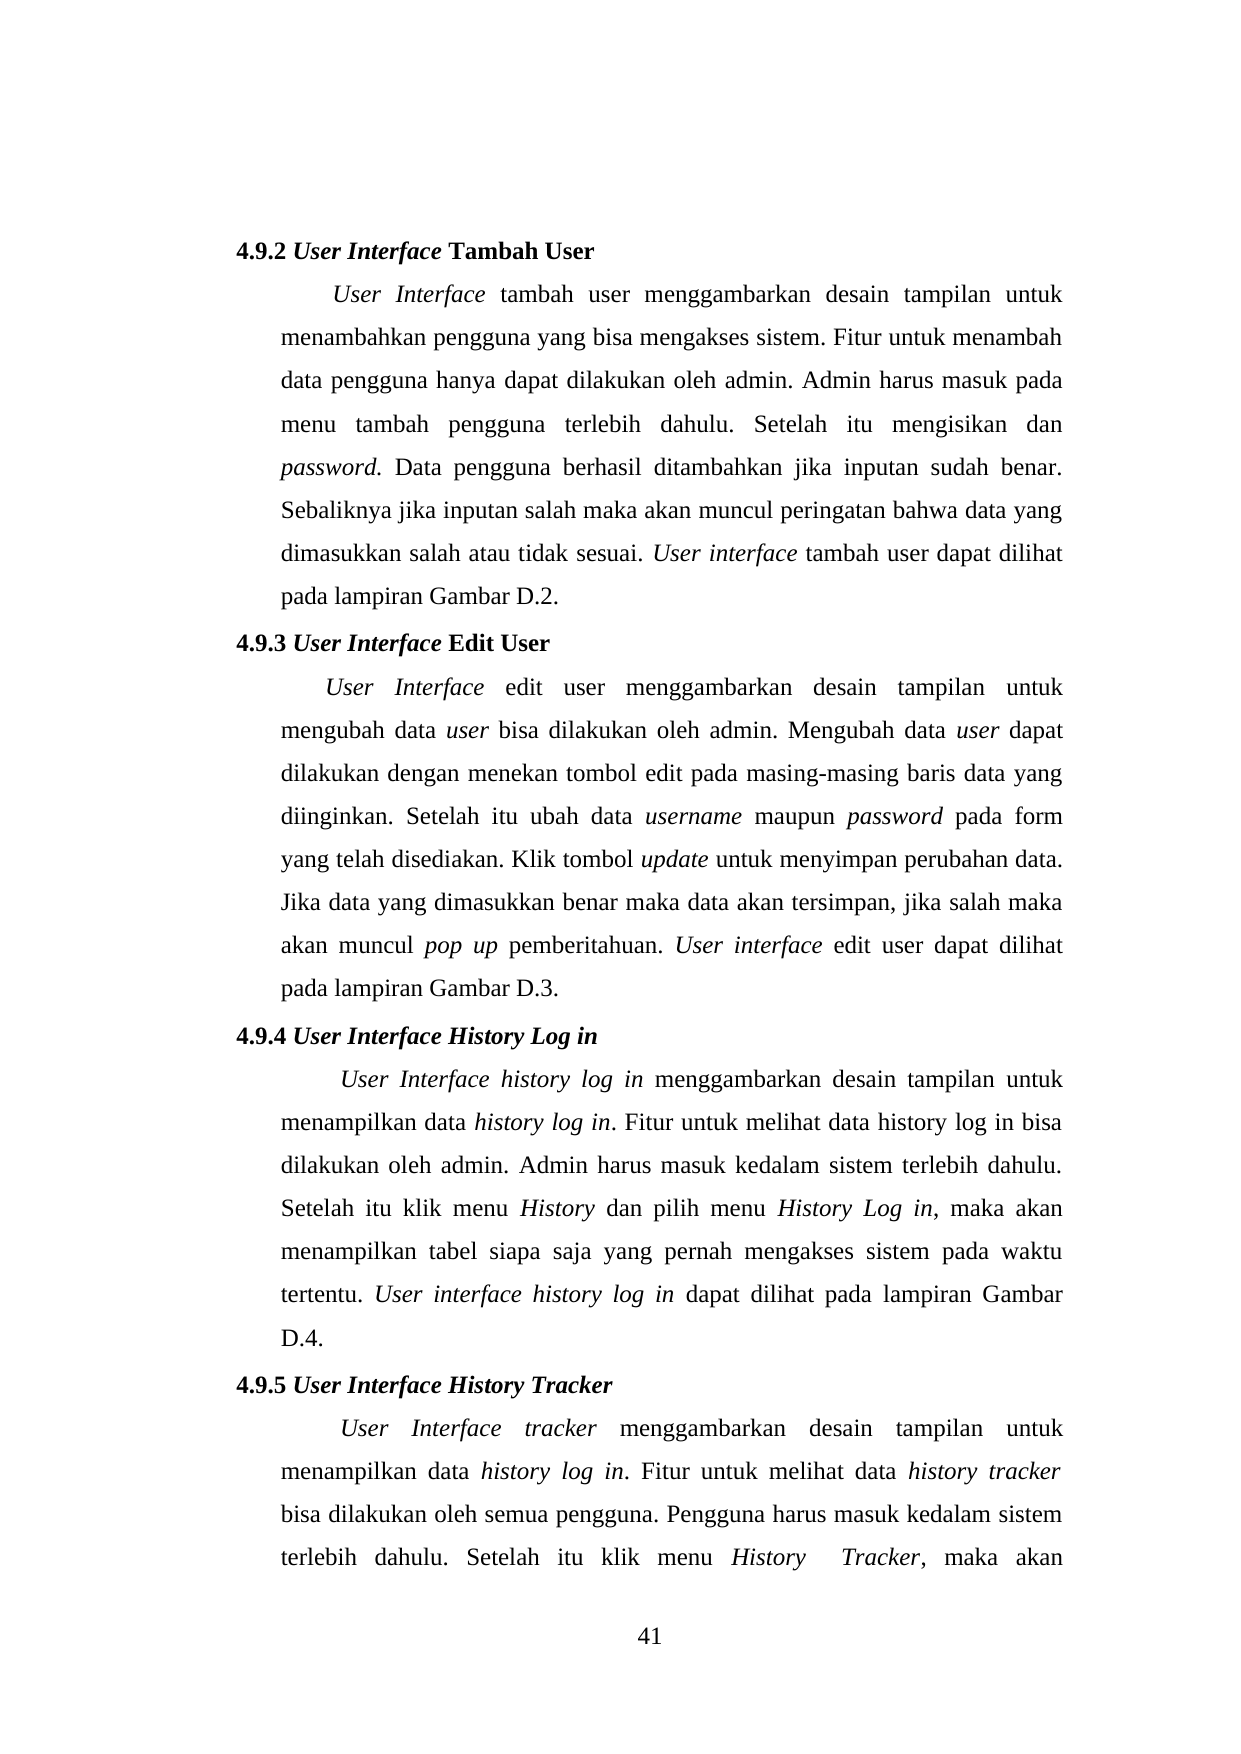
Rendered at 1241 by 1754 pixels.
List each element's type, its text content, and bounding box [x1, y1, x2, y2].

text User Interface history log in menggambarkan desain tampilan menampilkan data history log indata menampilkanUser interfacehistory log in lampiran Gambar D.4. [281, 1064, 1063, 1351]
text User Interface tambah user menggambarkan desain tampilan untuk menambahkan pengguna yang bisa mengakses sistemUser interfacelampiran Gambar D.2. [281, 279, 1063, 610]
subtitle User Interface Tambah User [236, 236, 1063, 265]
subtitle User Interface History Tracker [236, 1370, 1063, 1399]
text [281, 1413, 1063, 1571]
subtitle User Interface Edit User [236, 628, 1063, 657]
text User Interface edit user menggambarkan desain tampilan User interfacelampiran Gambar D.3. [281, 672, 1063, 1002]
subtitle User Interface History Log in [236, 1021, 1063, 1049]
